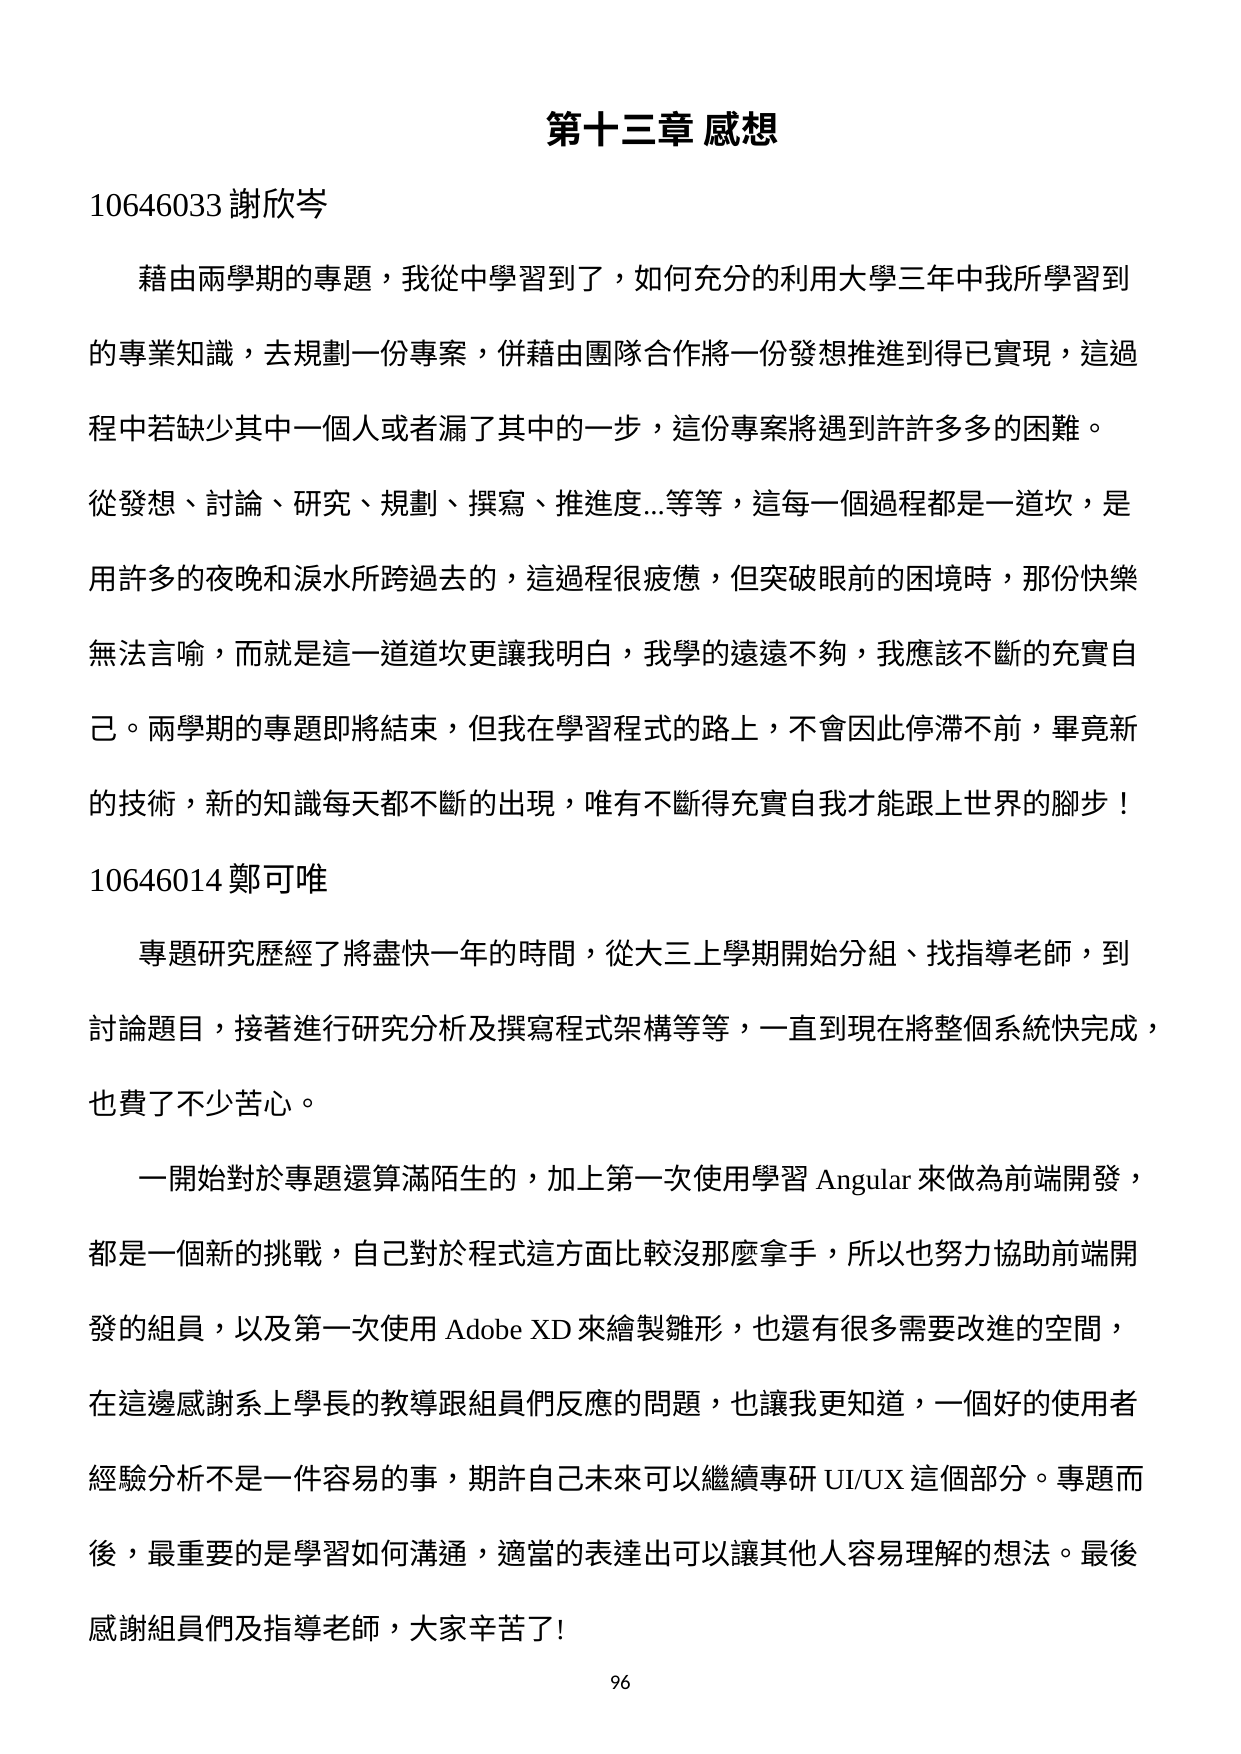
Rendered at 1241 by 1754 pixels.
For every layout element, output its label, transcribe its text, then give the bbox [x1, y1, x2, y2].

text 第十三章 感想 [89, 89, 1152, 164]
text 藉由兩學期的專題，我從中學習到了，如何充分的利用大學三年中我所學習到的專業知識，去規劃一份專案，併藉由團隊合作將一份發想推進到得已實現，這過程中若缺少其中一個人或者漏了其中的一步，這份專案將遇到許許多多的困難。 [89, 239, 1152, 464]
text 從發想、討論、研究、規劃、撰寫、推進度...等等，這每一個過程都是一道坎，是用許多的夜晚和淚水所跨過去的，這過程很疲憊，但突破眼前的困境時，那份快樂無法言喻，而就是這一道道坎更讓我明白，我學的遠遠不夠，我應該不斷的充實自己。兩學期的專題即將結束，但我在學習程式的路上，不會因此停滯不前，畢竟新的技術，新的知識每天都不斷的出現，唯有不斷得充實自我才能跟上世界的腳步！ [89, 464, 1152, 839]
text 10646033謝欣岑 [89, 164, 1152, 239]
text 10646014鄭可唯 [89, 839, 1152, 914]
text 專題研究歷經了將盡快一年的時間，從大三上學期開始分組、找指導老師，到討論題目，接著進行研究分析及撰寫程式架構等等，一直到現在將整個系統快完成，也費了不少苦心。 [89, 914, 1152, 1139]
text 一開始對於專題還算滿陌生的，加上第一次使用學習Angular來做為前端開發，都是一個新的挑戰，自己對於程式這方面比較沒那麼拿手，所以也努力協助前端開發的組員，以及第一次使用Adobe XD來繪製雛形，也還有很多需要改進的空間，在這邊感謝系上學長的教導跟組員們反應的問題，也讓我更知道，一個好的使用者經驗分析不是一件容易的事，期許自己未來可以繼續專研UI/UX這個部分。專題而後，最重要的是學習如何溝通，適當的表達出可以讓其他人容易理解的想法。最後感謝組員們及指導老師，大家辛苦了! [89, 1139, 1152, 1664]
